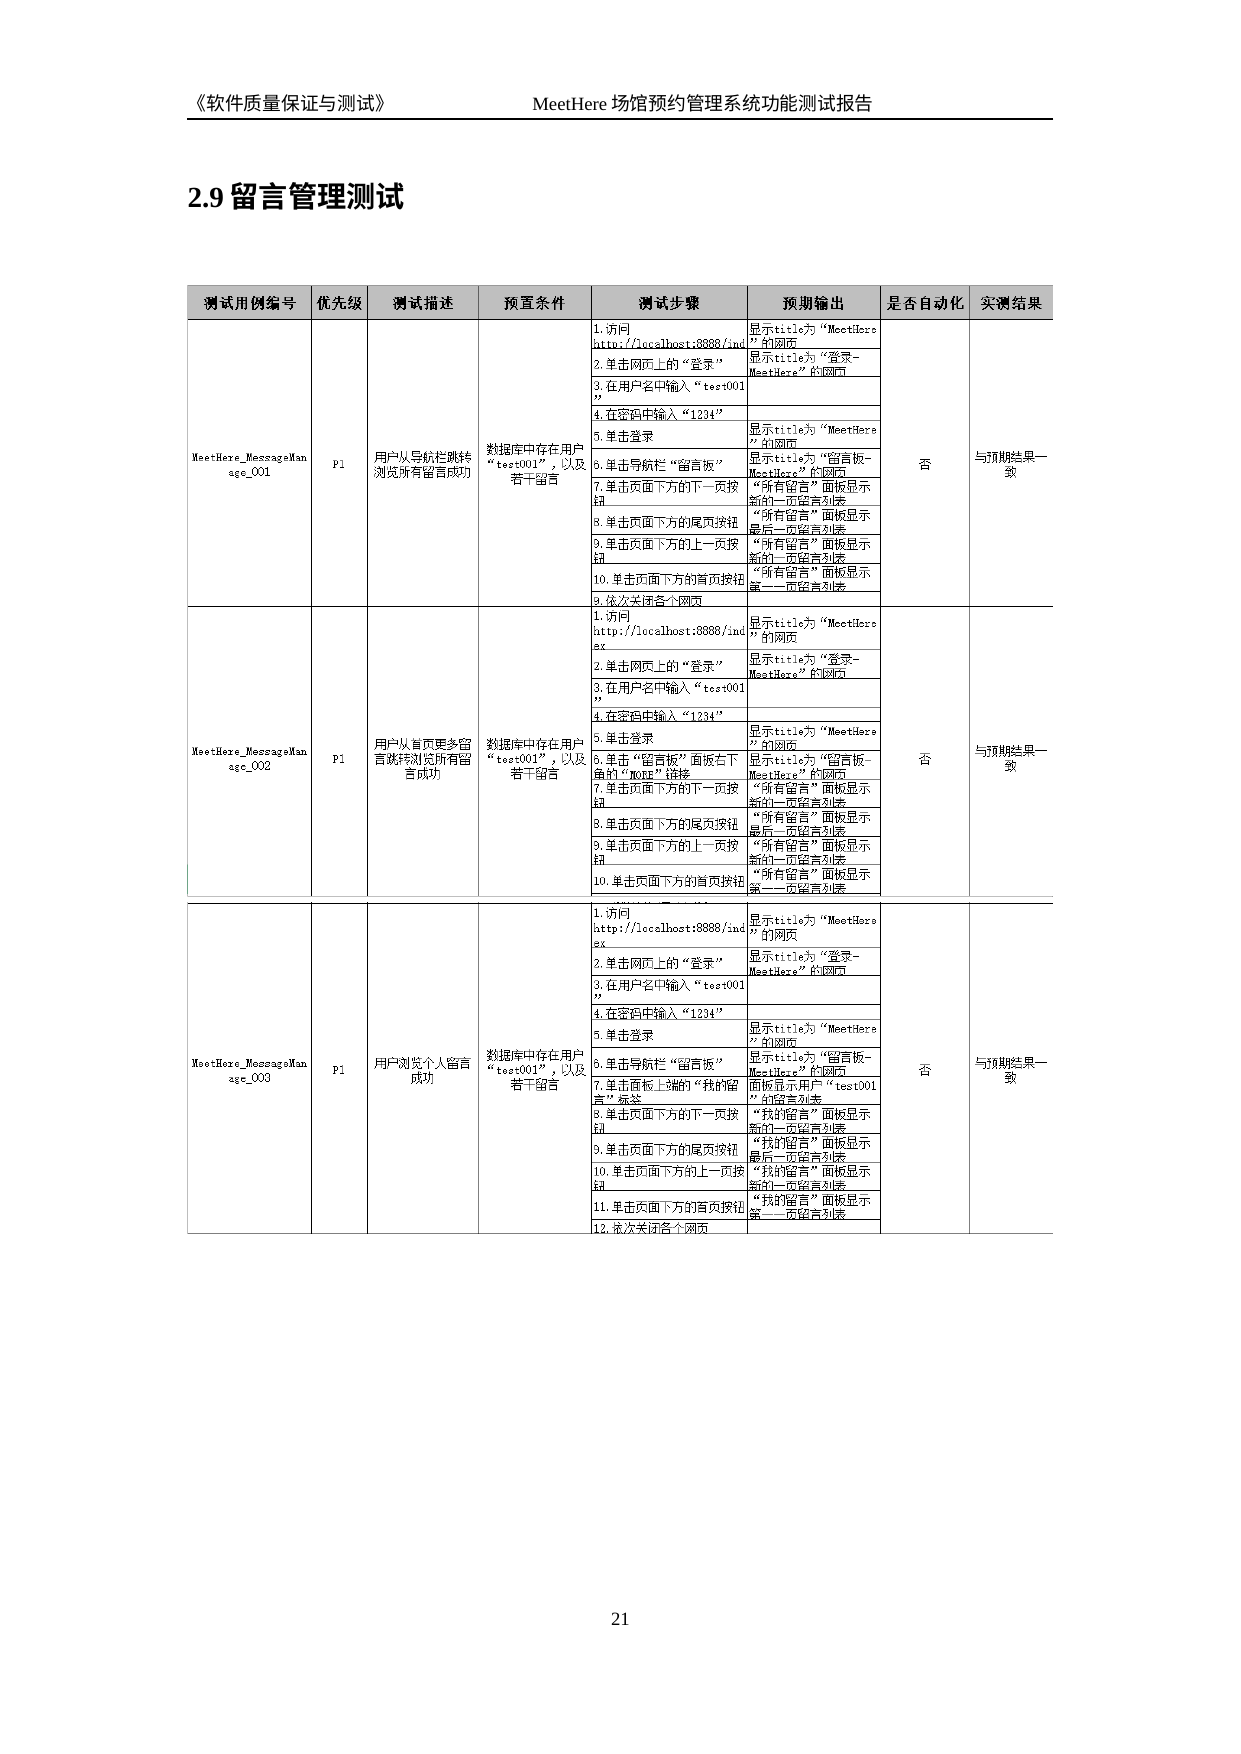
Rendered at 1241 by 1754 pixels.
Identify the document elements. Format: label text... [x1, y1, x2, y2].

picture [187, 902, 1053, 1234]
subtitle 2.9留言管理测试 [187, 162, 1053, 227]
picture [187, 285, 1053, 897]
